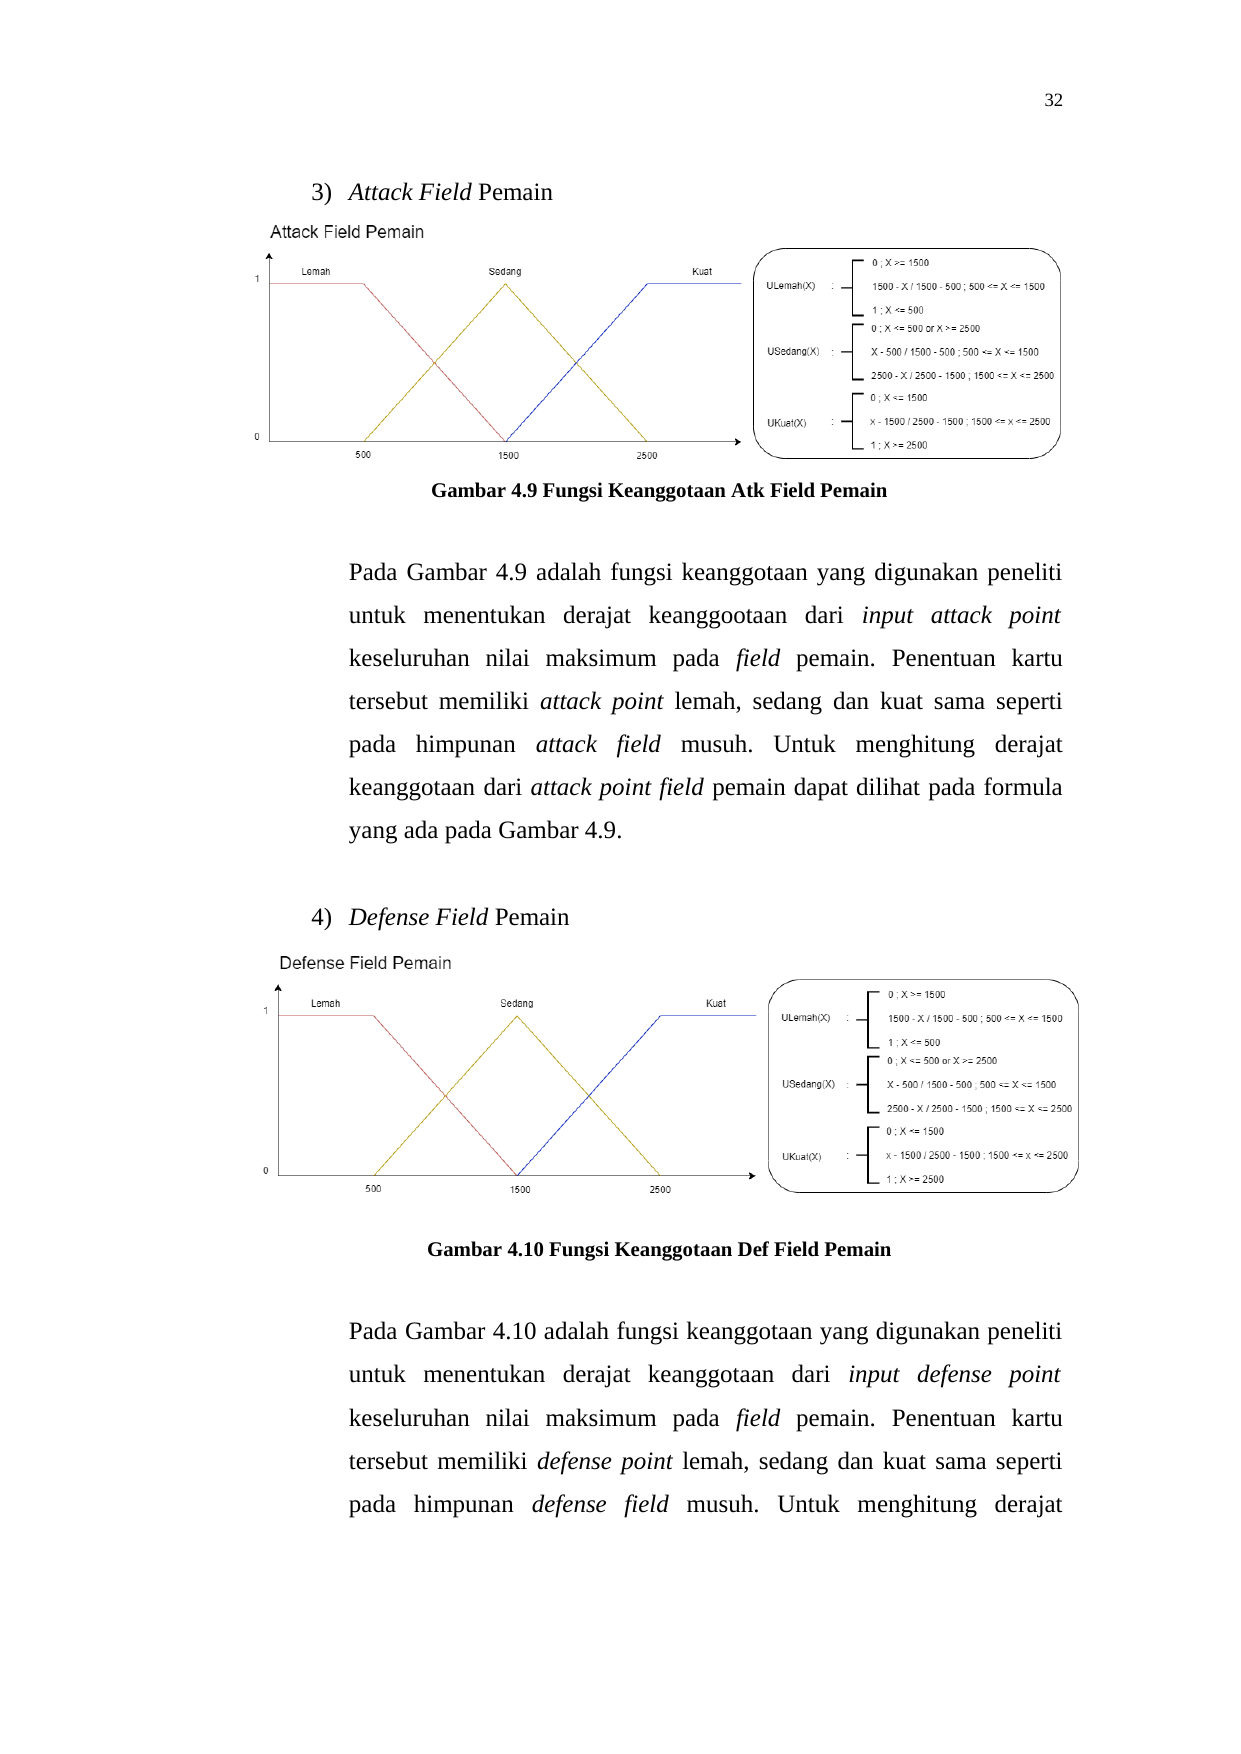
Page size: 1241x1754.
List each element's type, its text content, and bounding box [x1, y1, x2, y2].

list Defense Field Pemain [311, 902, 1063, 931]
picture [236, 220, 1063, 464]
picture [255, 945, 1082, 1223]
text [349, 1316, 1063, 1518]
list Attack Field Pemain [311, 177, 1063, 206]
